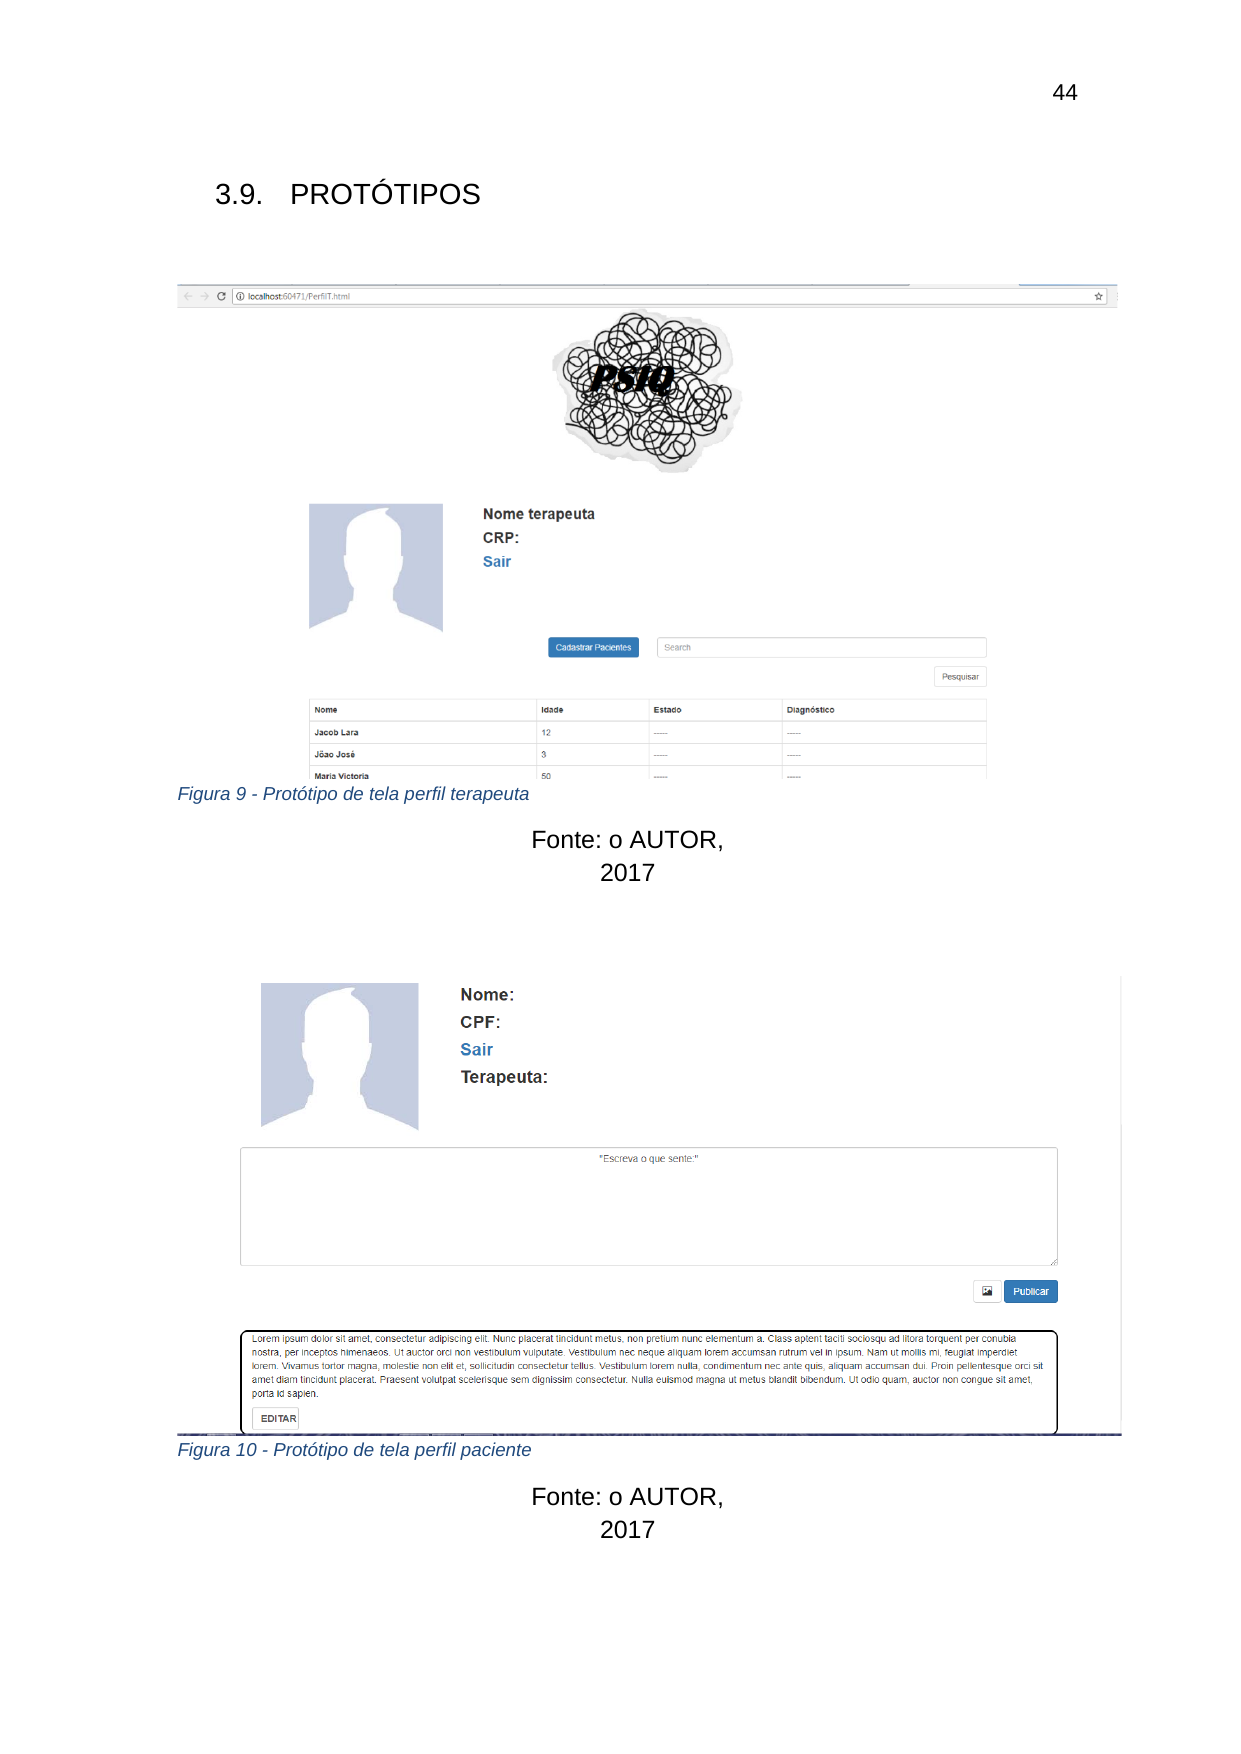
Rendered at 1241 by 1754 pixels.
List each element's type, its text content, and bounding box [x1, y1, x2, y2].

picture [177, 284, 1118, 779]
text Fonte: o AUTOR, [177, 825, 1078, 854]
text Figura 10 - Protótipo de tela perfil paciente [177, 1439, 1078, 1461]
picture [177, 976, 1122, 1436]
text Figura 9 - Protótipo de tela perfil terapeuta [177, 783, 1078, 804]
text 2017 [177, 858, 1078, 887]
text Fonte: o AUTOR, [177, 1482, 1078, 1510]
list PROTÓTIPOS [215, 177, 1078, 211]
text 2017 [177, 1514, 1078, 1543]
